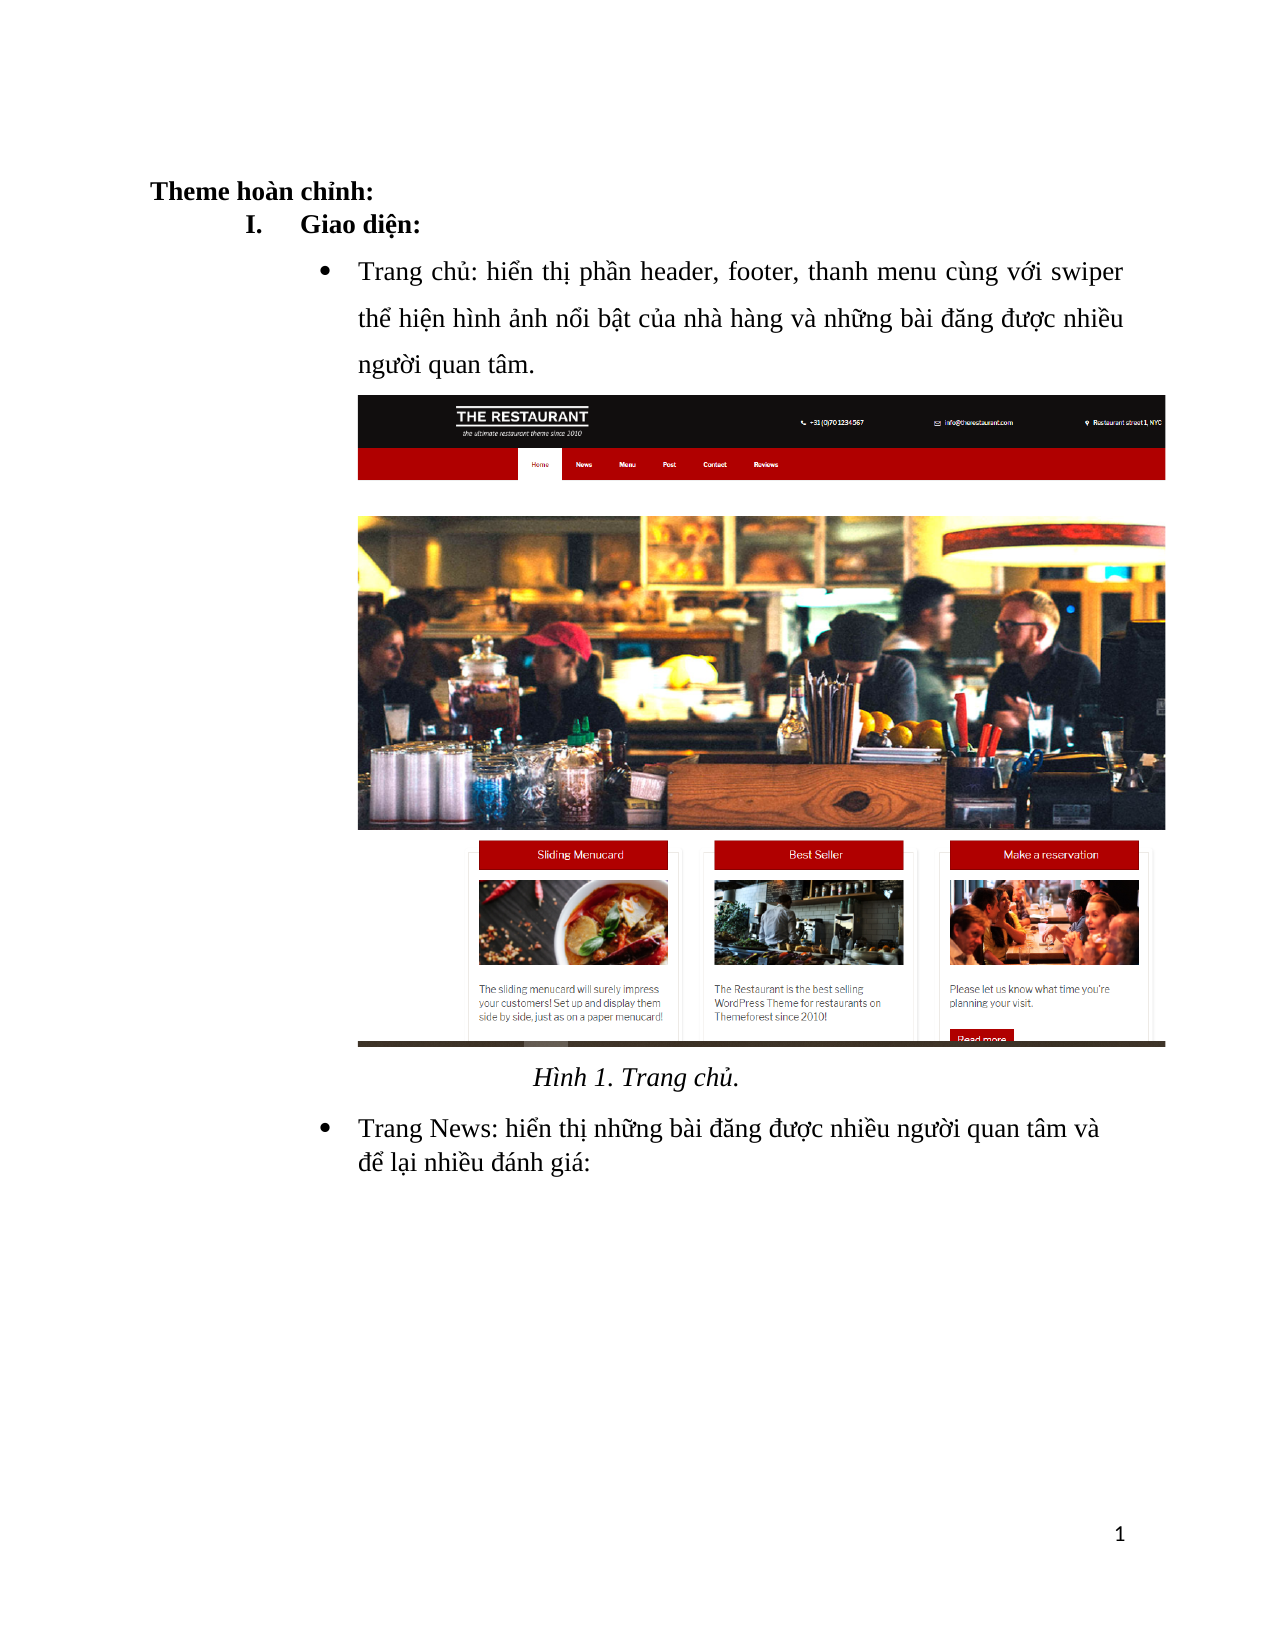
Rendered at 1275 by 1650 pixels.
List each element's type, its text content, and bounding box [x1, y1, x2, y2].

picture [357, 395, 1166, 1047]
text Hình 1. Trang chủ. [150, 1061, 1125, 1092]
list Giao diện: [262, 208, 1125, 240]
list Trang News: hiển thị những bài đăng được nhiều người quan tâm và để lại nhiều đánh giá: [320, 1113, 1125, 1177]
list Trang chủ: hiển thị phần header, footer, thanh menu cùng với swiper thể hiện hình ảnh nổi bật của nhà hàng và những bài đăng được nhiều người quan tâm. [320, 255, 1125, 380]
subtitle Theme hoàn chỉnh: [150, 175, 1125, 206]
